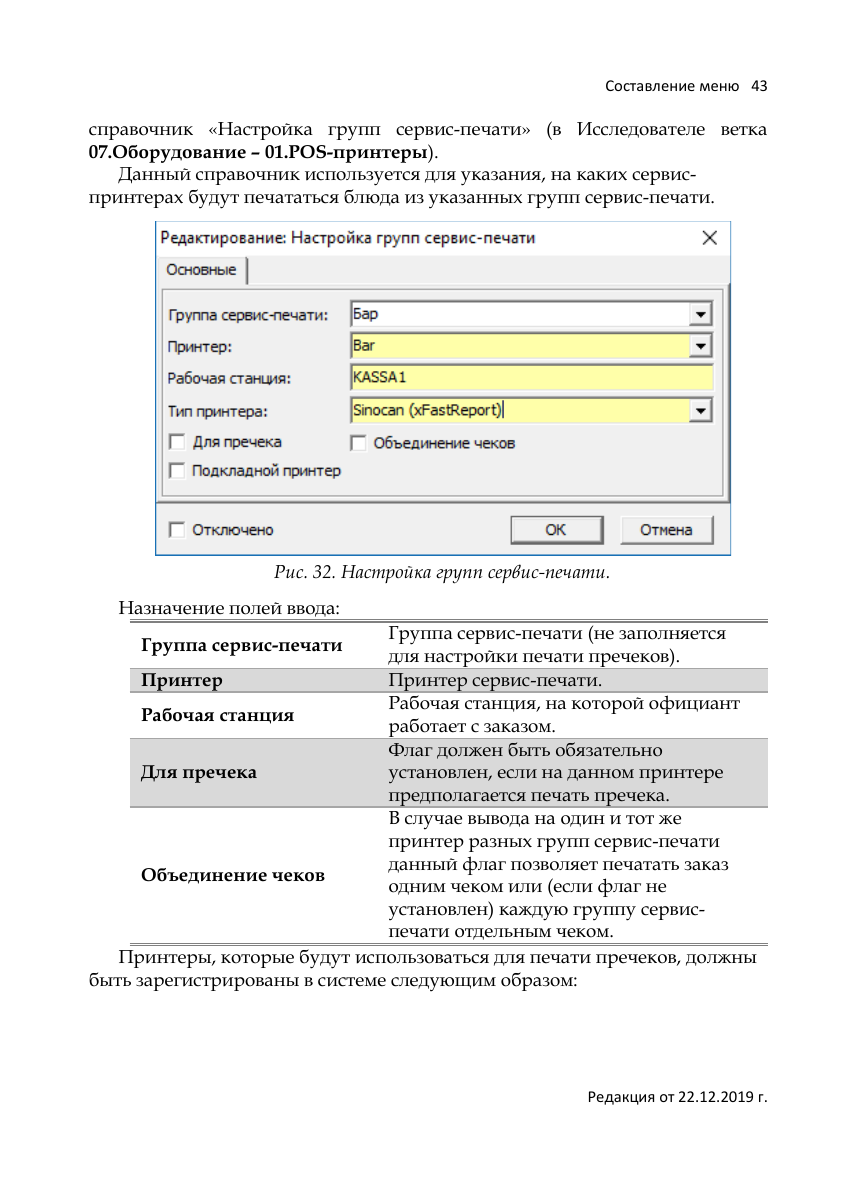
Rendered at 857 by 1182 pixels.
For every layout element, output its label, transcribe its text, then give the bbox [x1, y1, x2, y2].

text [89, 118, 768, 163]
text Данный справочник используется для указания, на каких сервис-принтерах будут печататься блюда из указанных групп сервис-печати. [89, 163, 768, 208]
table_cell В случае вывода на один и тот же принтер разных групп сервис-печати данный флаг позволяет печатать заказ одним чеком или (если флаг не установлен) каждую группу сервис-печати отдельным чеком. [377, 808, 768, 943]
table_cell Принтер сервис-печати. [377, 669, 768, 691]
picture [155, 221, 732, 556]
table_cell Флаг должен быть обязательно установлен, если на данном принтере предполагается печать пречека. [377, 739, 768, 806]
text Принтеры, которые будут использоваться для печати пречеков, должны быть зарегистрированы в системе следующим образом: [89, 946, 768, 991]
table_header Группа сервис-печати [130, 623, 377, 668]
table_cell Объединение чеков [130, 808, 377, 943]
table_header Группа сервис-печати (не заполняется для настройки печати пречеков). [377, 623, 768, 668]
table_cell Рабочая станция [130, 693, 377, 738]
table_cell Для пречека [130, 739, 377, 806]
table_cell Рабочая станция, на которой официант работает с заказом. [377, 693, 768, 738]
text Назначение полей ввода: [89, 597, 768, 619]
text Рис. 32. Настройка групп сервис-печати. [89, 562, 768, 584]
table_cell Принтер [130, 669, 377, 691]
